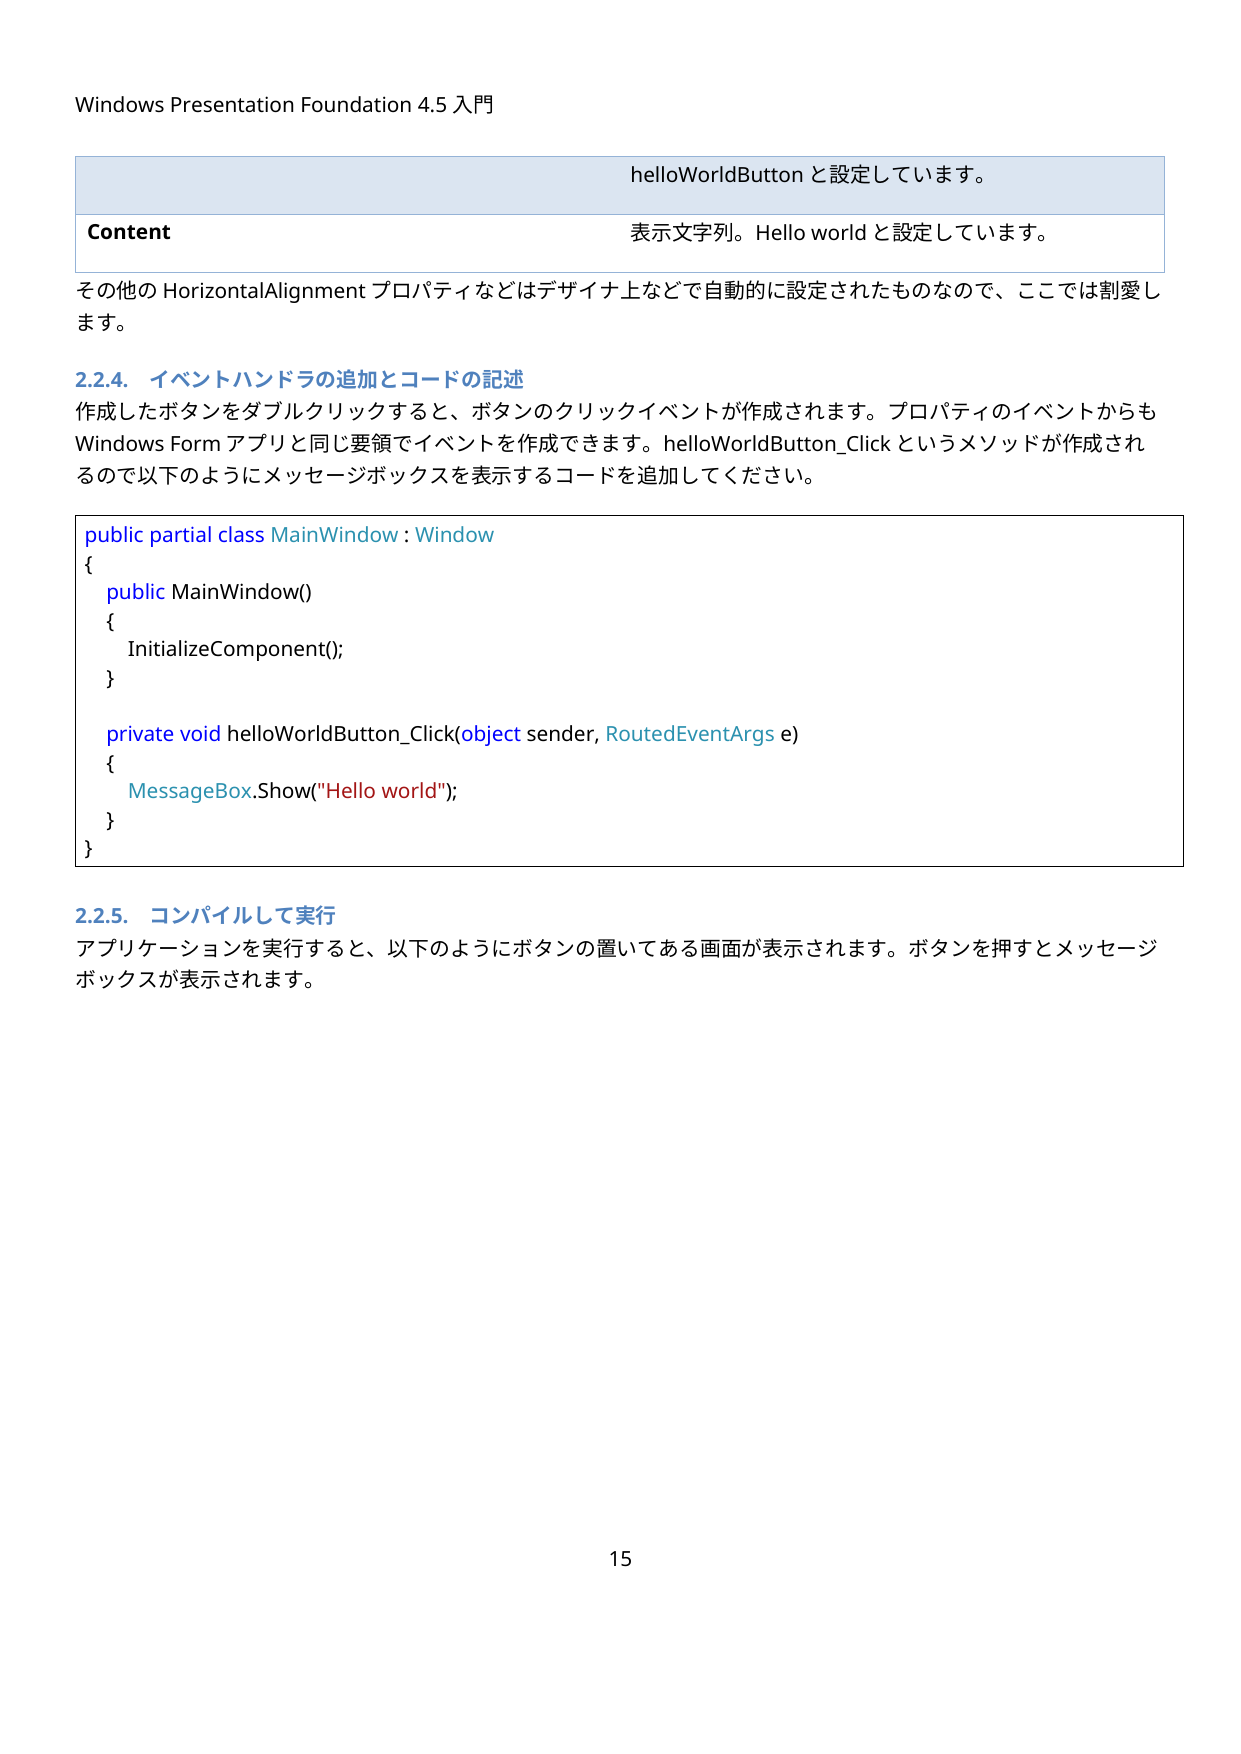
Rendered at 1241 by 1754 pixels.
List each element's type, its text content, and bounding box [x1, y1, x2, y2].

table_cell x:Name [76, 157, 619, 214]
subtitle イベントハンドラの追加とコードの記述 [75, 362, 1165, 394]
text } [76, 833, 1183, 864]
table_cell Content [76, 215, 619, 272]
text } [84, 663, 1174, 691]
text public partial class MainWindow : Window [76, 518, 1183, 549]
text InitializeComponent(); [84, 634, 1174, 663]
table_cell [619, 157, 1164, 214]
text MessageBox.Show("Hello world"); [84, 776, 1174, 805]
text その他のHorizontalAlignmentプロパティなどはデザイナ上などで自動的に設定されたものなので、ここでは割愛します。 [75, 273, 1165, 337]
text } [84, 805, 1174, 833]
text 作成したボタンをダブルクリックすると、ボタンのクリックイベントが作成されます。プロパティのイベントからもWindows Formアプリと同じ要領でイベントを作成できます。helloWorldButton_Clickというメソッドが作成されるので以下のようにメッセージボックスを表示するコードを追加してください。 [75, 394, 1165, 490]
text アプリケーションを実行すると、以下のようにボタンの置いてある画面が表示されます。ボタンを押すとメッセージボックスが表示されます。 [75, 931, 1165, 995]
text { [84, 748, 1174, 776]
subtitle コンパイルして実行 [75, 867, 1165, 931]
text public MainWindow() [84, 577, 1174, 606]
text private void helloWorldButton_Click(object sender, RoutedEventArgs e) [84, 719, 1174, 748]
table_cell [619, 215, 1164, 272]
text { [84, 606, 1174, 634]
text { [84, 549, 1174, 577]
